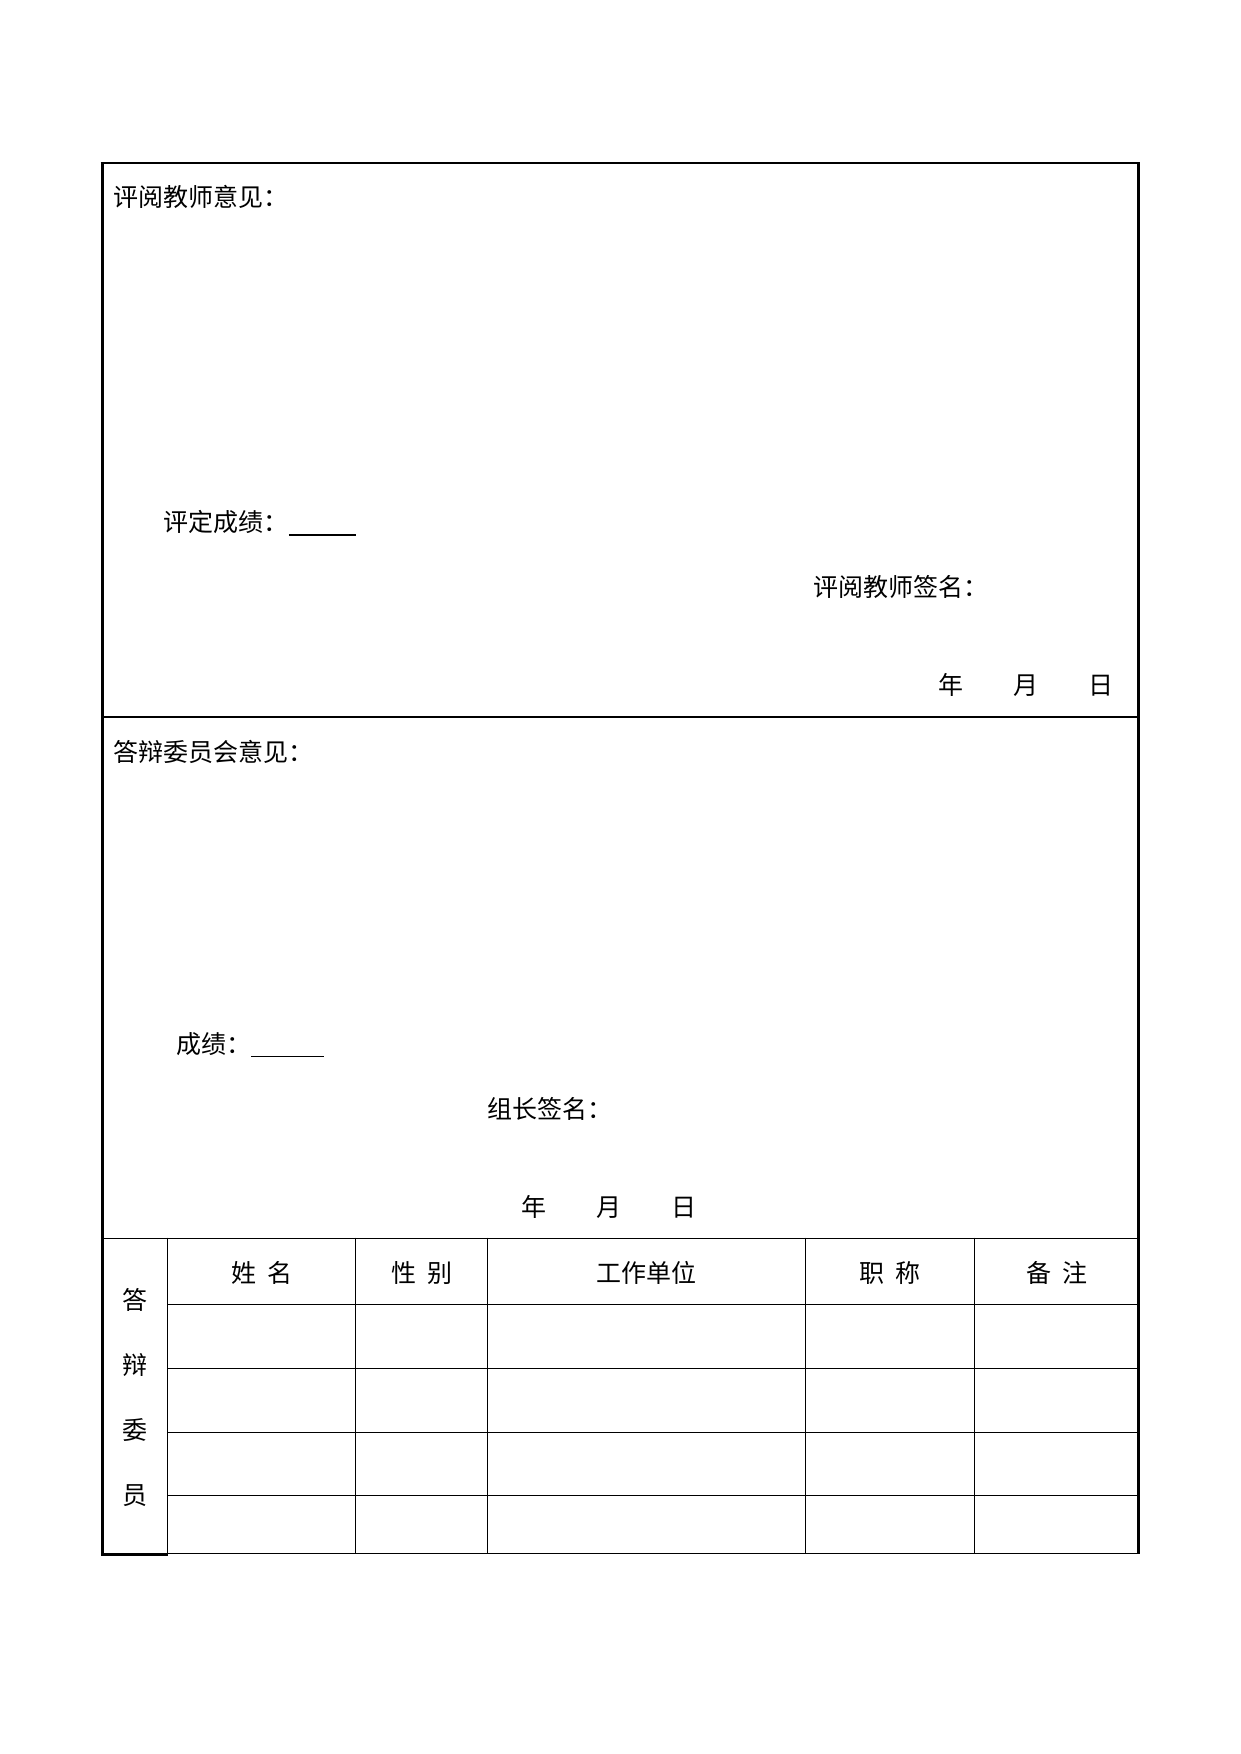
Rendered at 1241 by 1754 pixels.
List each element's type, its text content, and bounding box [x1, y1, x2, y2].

table_cell 答辩委员会委员 [104, 1239, 167, 1553]
table_cell 备 注 [975, 1239, 1137, 1304]
table_cell [975, 1369, 1137, 1432]
table_cell [806, 1496, 974, 1553]
table_cell [975, 1305, 1137, 1368]
table_cell [975, 1433, 1137, 1495]
table_cell [356, 1496, 487, 1553]
table_cell [356, 1305, 487, 1368]
table_cell [168, 1433, 355, 1495]
table_cell [168, 1369, 355, 1432]
table_cell 姓 名 [168, 1239, 355, 1304]
table_cell [488, 1305, 805, 1368]
table_cell [806, 1305, 974, 1368]
table_cell [975, 1496, 1137, 1553]
table_cell [168, 1496, 355, 1553]
table_cell [356, 1369, 487, 1432]
table_cell [806, 1369, 974, 1432]
table_cell [488, 1433, 805, 1495]
table_cell 职 称 [806, 1239, 974, 1304]
table_cell [806, 1433, 974, 1495]
table_cell [488, 1369, 805, 1432]
table_cell 工作单位 [488, 1239, 805, 1304]
table_cell [488, 1496, 805, 1553]
table_cell [168, 1305, 355, 1368]
table_cell 评阅教师意见： 评定成绩： 评阅教师签名： 年 月 日 [104, 164, 1137, 716]
table_cell 性 别 [356, 1239, 487, 1304]
table_cell [356, 1433, 487, 1495]
table_cell 答辩委员会意见： 成绩： 组长签名： 年 月 日 [104, 718, 1137, 1238]
